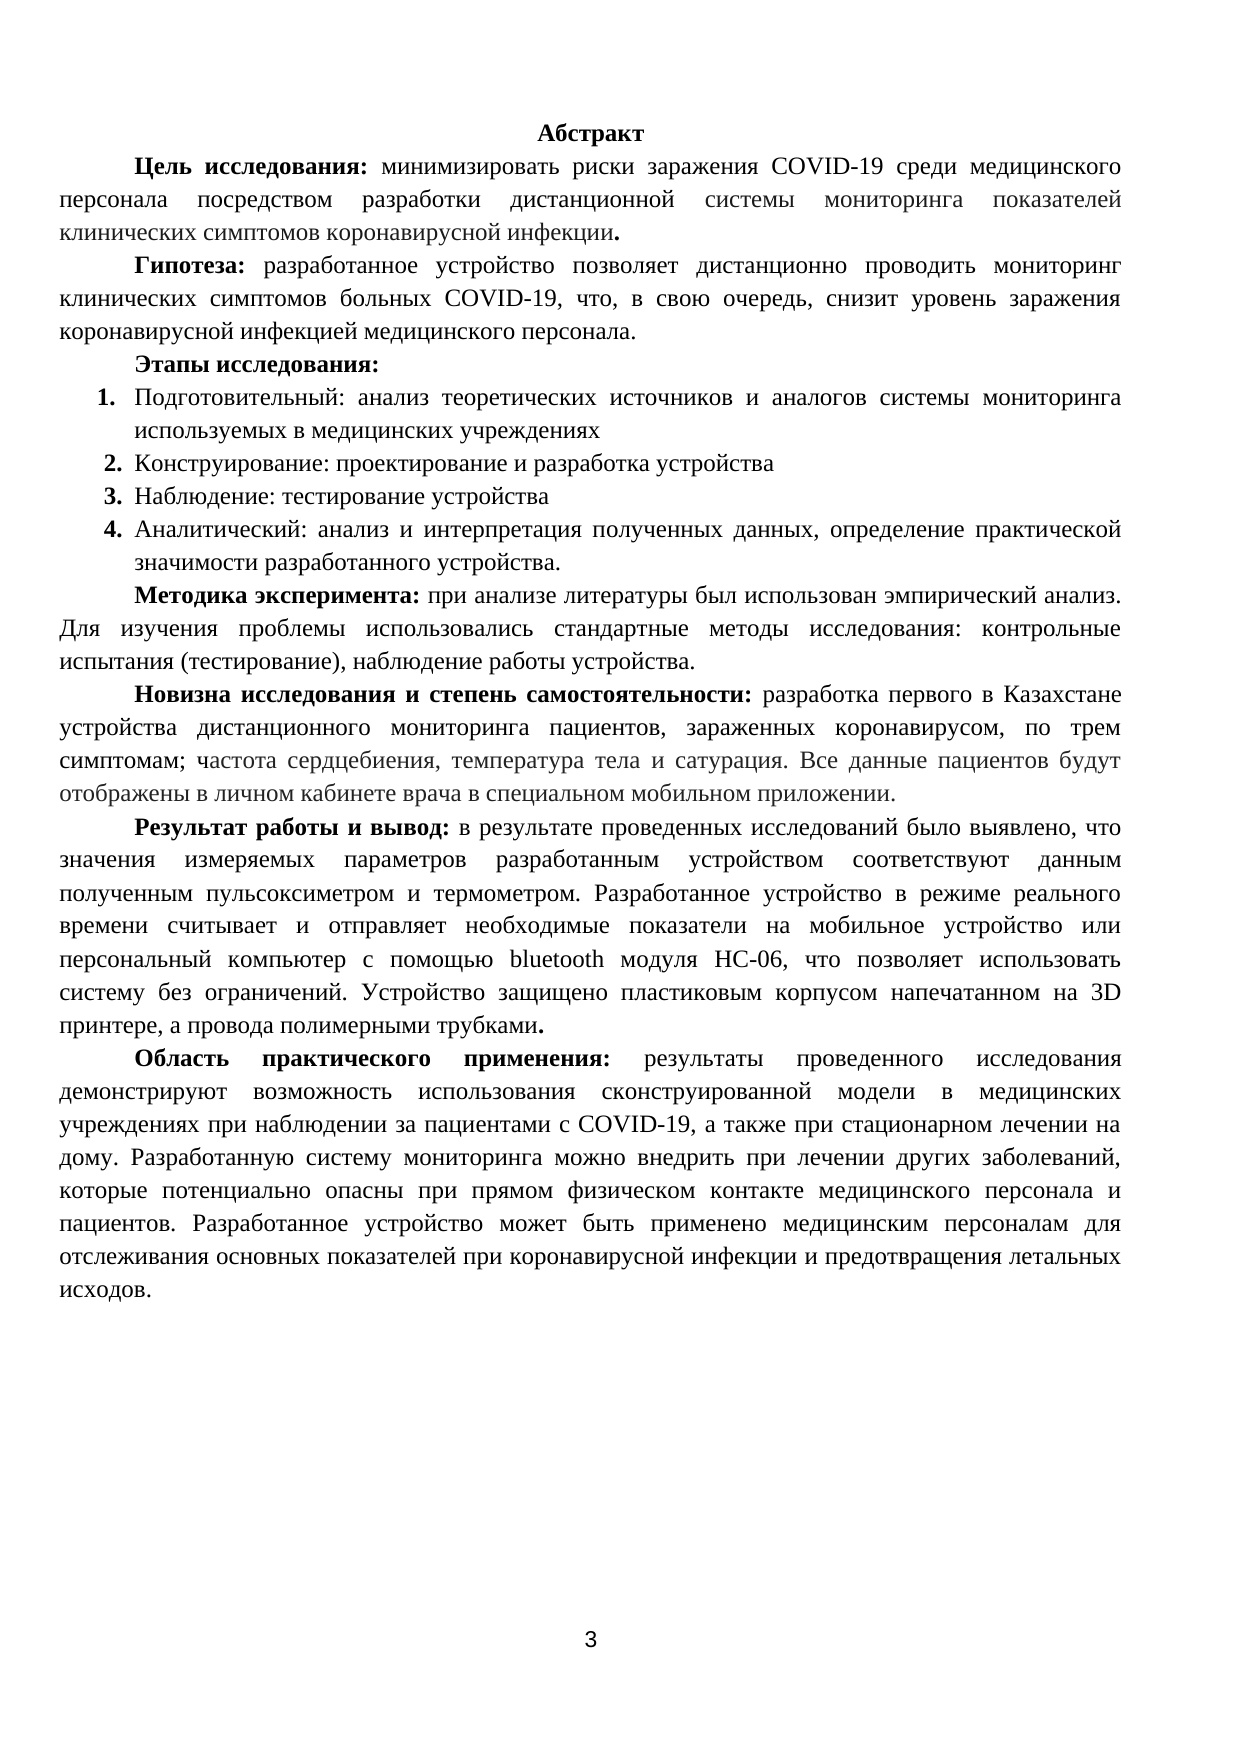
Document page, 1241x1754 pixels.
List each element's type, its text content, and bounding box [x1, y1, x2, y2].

list Конструирование: проектирование и разработка устройства [103, 448, 1122, 477]
text Гипотеза: разработанное устройство позволяет дистанционно проводить мониторинг клинических симптомов больных COVID-19, что, в свою очередь, снизит уровень заражения коронавирусной инфекцией медицинского персонала. [59, 250, 1122, 345]
list Наблюдение: тестирование устройства [103, 481, 1122, 510]
text Абстракт [59, 118, 1122, 147]
text Методика эксперимента: при анализе литературы был использован эмпирический анализ. Для изучения проблемы использовались стандартные методы исследования: контрольные испытания (тестирование), наблюдение работы устройства. [59, 580, 1122, 675]
text Результат работы и вывод: в результате проведенных исследований было выявлено, что значения измеряемых параметров разработанным устройством соответствуют данным полученным пульсоксиметром и термометром. Разработанное устройство в режиме реального времени считывает и отправляет необходимые показатели на мобильное устройство или персональный компьютер с помощью bluetooth модуля HC-06, что позволяет использовать систему без ограничений. Устройство защищено пластиковым корпусом напечатанном на 3D принтере, а провода полимерными трубками. [59, 812, 1122, 1038]
text Цель исследования: минимизировать риски заражения COVID-19 среди медицинского персонала посредством разработки дистанционной системы мониторинга показателей клинических симптомов коронавирусной инфекции. [59, 151, 1122, 246]
text Новизна исследования и степень самостоятельности: разработка первого в Казахстане устройства дистанционного мониторинга пациентов, зараженных коронавирусом, по трем симптомам; частота сердцебиения, температура тела и сатурация. Все данные пациентов будут отображены в личном кабинете врача в специальном мобильном приложении. [59, 679, 1122, 807]
list Подготовительный: анализ теоретических источников и аналогов системы мониторинга используемых в медицинских учреждениях [97, 382, 1122, 444]
text Этапы исследования: [59, 349, 1122, 378]
text Область практического применения: результаты проведенного исследования демонстрируют возможность использования сконструированной модели в медицинских учреждениях при наблюдении за пациентами с COVID-19, а также при стационарном лечении на дому. Разработанную систему мониторинга можно внедрить при лечении других заболеваний, которые потенциально опасны при прямом физическом контакте медицинского персонала и пациентов. Разработанное устройство может быть применено медицинским персоналам для отслеживания основных показателей при коронавирусной инфекции и предотвращения летальных исходов. [59, 1043, 1122, 1303]
list Аналитический: анализ и интерпретация полученных данных, определение практической значимости разработанного устройства. [103, 514, 1122, 576]
